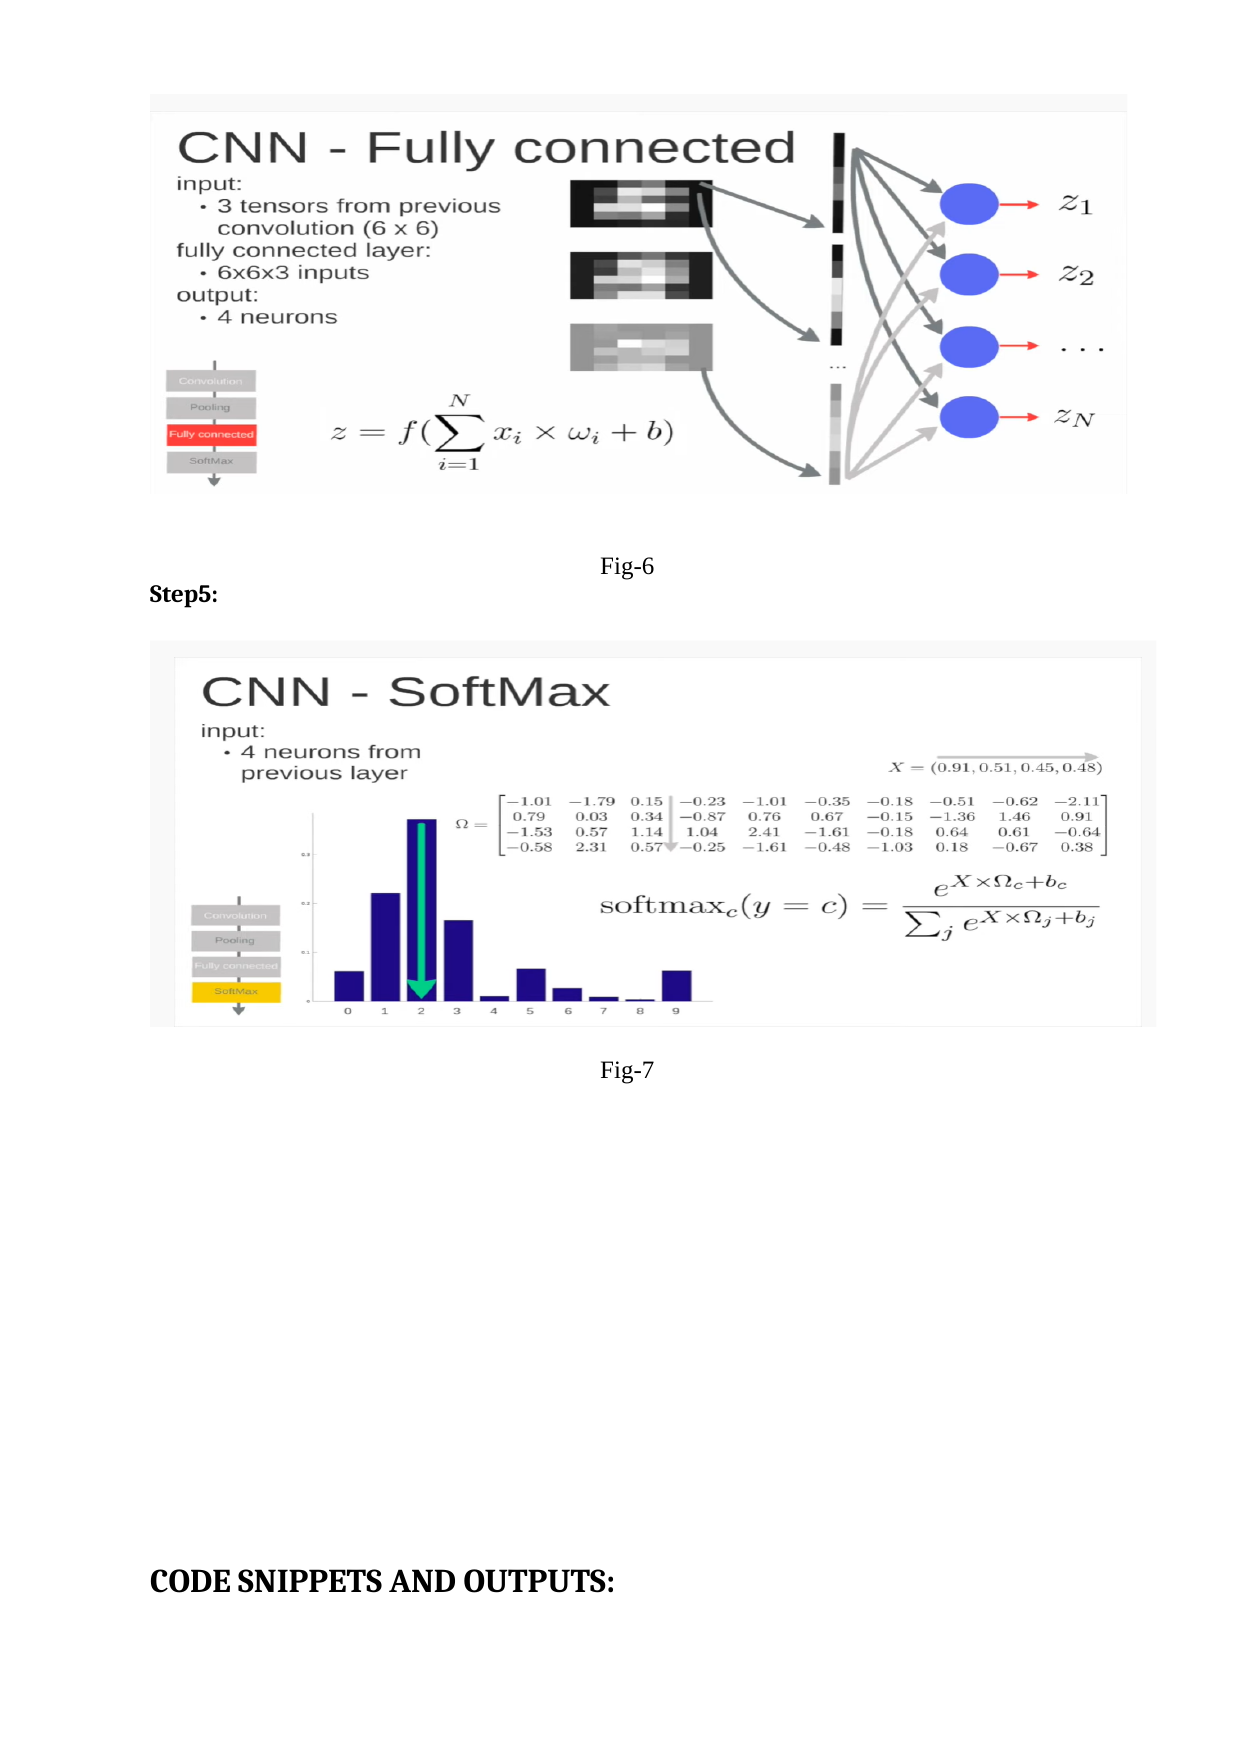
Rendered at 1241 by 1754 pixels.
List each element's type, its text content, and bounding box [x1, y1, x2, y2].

text Fig-7 [150, 1055, 1090, 1084]
picture [150, 637, 1157, 1027]
text Fig-6 [150, 551, 1090, 580]
picture [150, 93, 1128, 494]
text CODE SNIPPETS AND OUTPUTS: [150, 1563, 1090, 1601]
text Step5: [150, 580, 1090, 609]
